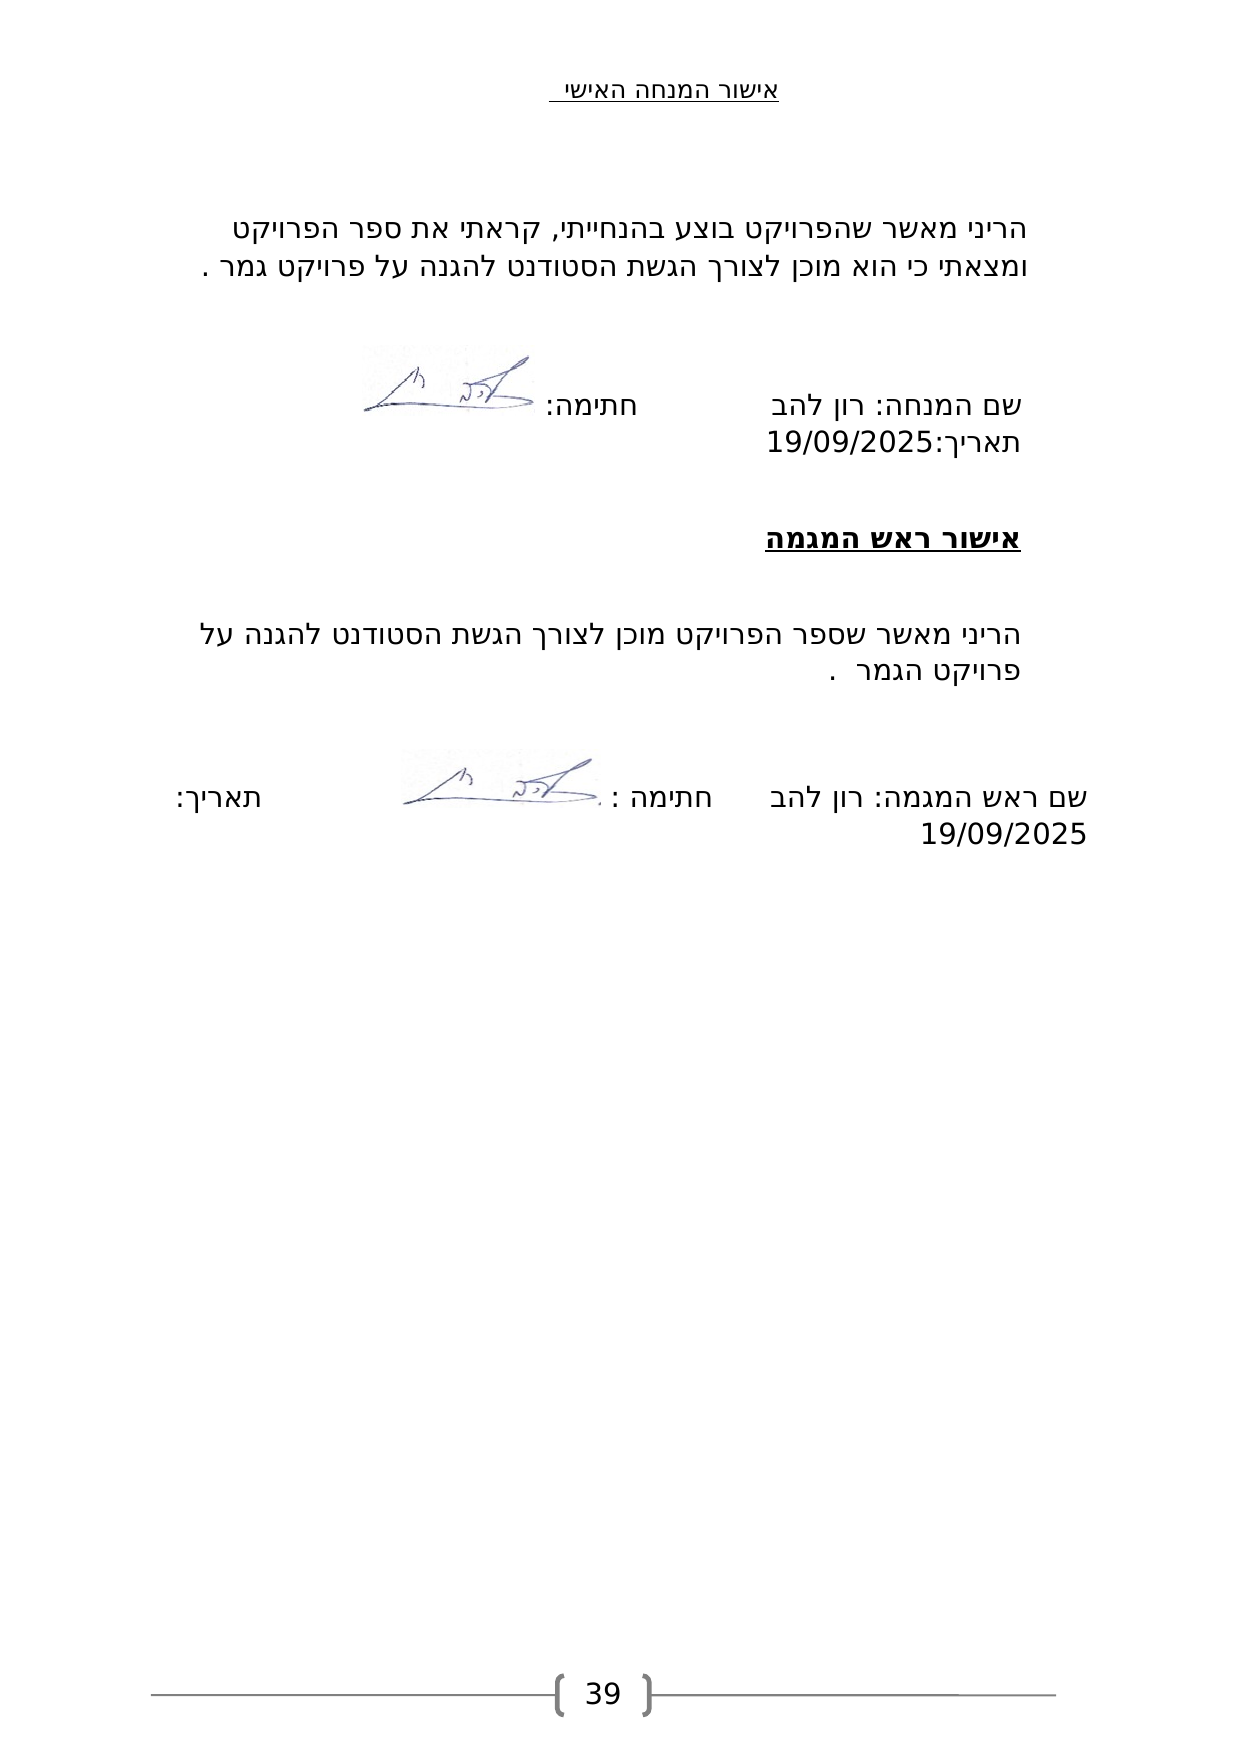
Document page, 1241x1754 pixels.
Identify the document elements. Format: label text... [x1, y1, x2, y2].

text שם המנחה: רון להב חתימה: תאריך:19/09/2025 [119, 345, 1022, 459]
text אישור ראש המגמה [119, 521, 1021, 555]
subtitle אישור המנחה האישי [119, 75, 779, 104]
picture [361, 345, 535, 416]
text שם ראש המגמה: רון להב חתימה : תאריך:19/09/2025 [119, 749, 1088, 851]
text הריני מאשר שהפרויקט בוצע בהנחייתי, קראתי את ספר הפרויקט ומצאתי כי הוא מוכן לצורך הגשת הסטודנט להגנה על פרויקט גמר . [150, 212, 1028, 283]
picture [401, 749, 601, 808]
text הריני מאשר שספר הפרויקט מוכן לצורך הגשת הסטודנט להגנה על פרויקט הגמר . [119, 617, 1022, 688]
